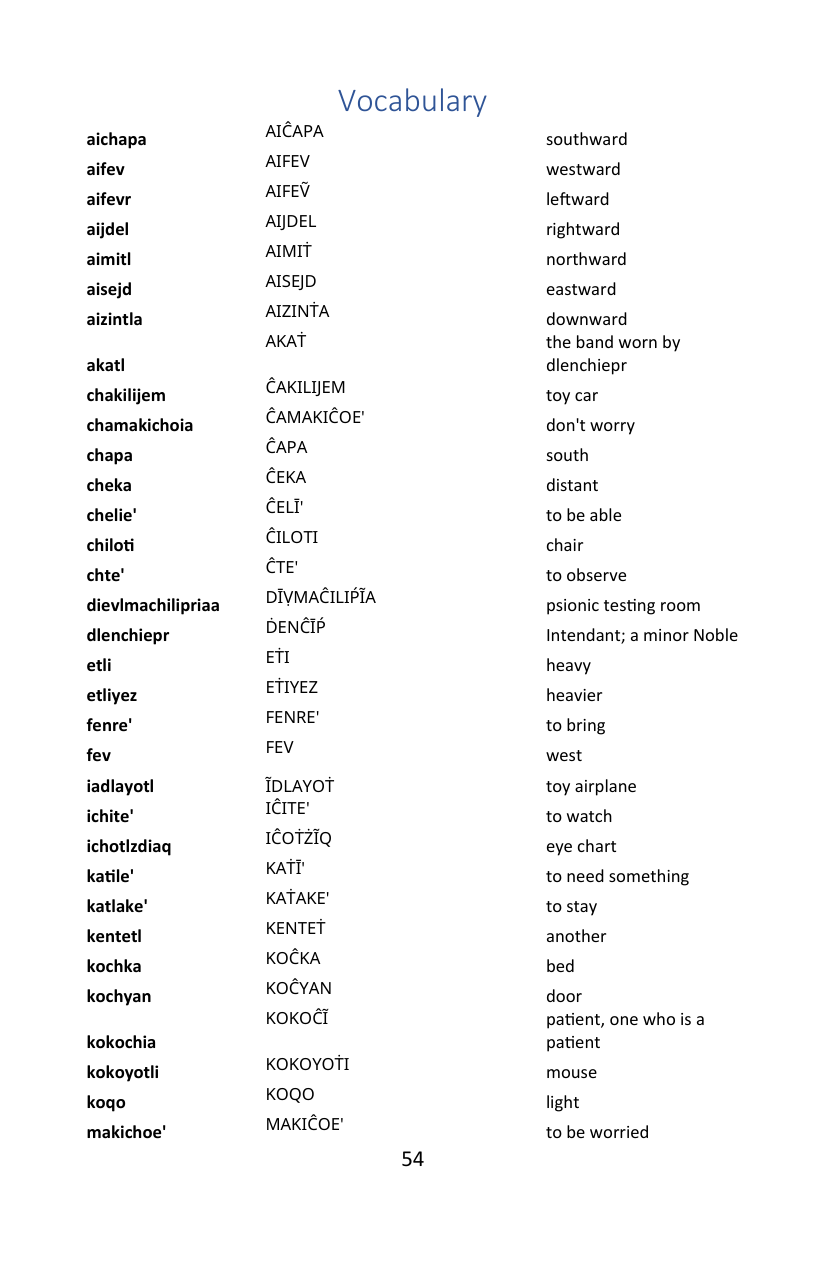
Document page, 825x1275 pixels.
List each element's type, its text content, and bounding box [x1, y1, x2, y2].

table_cell kochka [75, 947, 254, 977]
table_cell rightward [535, 210, 750, 240]
table_cell chapa [75, 436, 254, 466]
table_cell ĈILOTI [254, 526, 534, 556]
table_cell ĨDLAYOṪ [254, 766, 534, 797]
table_cell distant [535, 466, 750, 496]
table_cell AIFEV [254, 150, 534, 180]
table_cell chakilijem [75, 376, 254, 406]
table_cell AISEJD [254, 270, 534, 300]
table_header southward [535, 120, 750, 150]
table_cell KOĈYAN [254, 977, 534, 1007]
table_cell west [535, 736, 750, 766]
table_cell south [535, 436, 750, 466]
table_cell katlake' [75, 887, 254, 917]
subtitle Vocabulary [75, 79, 750, 120]
table_cell dievlmachilipriaa [75, 586, 254, 616]
table_cell chair [535, 526, 750, 556]
table_cell to bring [535, 706, 750, 736]
table_cell kokochia [75, 1007, 254, 1053]
table_cell ĈAMAKIĈOE' [254, 406, 534, 436]
table_cell toy car [535, 376, 750, 406]
table_cell koqo [75, 1083, 254, 1113]
table_cell to need something [535, 857, 750, 887]
table_cell katile' [75, 857, 254, 887]
table_cell aimitl [75, 240, 254, 270]
table_cell makichoe' [75, 1113, 254, 1143]
table_cell westward [535, 150, 750, 180]
table_header AIĈAPA [254, 120, 534, 150]
table_cell Intendant; a minor Noble [535, 616, 750, 646]
table_cell aisejd [75, 270, 254, 300]
table_cell ĈAKILIJEM [254, 376, 534, 406]
table_cell KOĈKA [254, 947, 534, 977]
table_cell fev [75, 736, 254, 766]
table_cell EṪI [254, 646, 534, 676]
table_cell light [535, 1083, 750, 1113]
table_cell to watch [535, 797, 750, 827]
table_cell heavier [535, 676, 750, 706]
table_cell patient, one who is a patient [535, 1007, 750, 1053]
table_cell kentetl [75, 917, 254, 947]
table_cell KOKOYOṪI [254, 1053, 534, 1083]
table_cell KAṪĪ' [254, 857, 534, 887]
table_cell KOQO [254, 1083, 534, 1113]
table_cell eye chart [535, 827, 750, 857]
table_cell AKAṪ [254, 330, 534, 376]
table_cell psionic testing room [535, 586, 750, 616]
table_cell etli [75, 646, 254, 676]
table_cell ĈELĪ' [254, 496, 534, 526]
table_cell aifevr [75, 180, 254, 210]
table_cell chelie' [75, 496, 254, 526]
table_cell to be able [535, 496, 750, 526]
table_cell AIJDEL [254, 210, 534, 240]
table_cell IĈITE' [254, 797, 534, 827]
table_cell leftward [535, 180, 750, 210]
table_cell AIFEṼ [254, 180, 534, 210]
table_cell FENRE' [254, 706, 534, 736]
table_cell to stay [535, 887, 750, 917]
table_cell AIMIṪ [254, 240, 534, 270]
table_cell aijdel [75, 210, 254, 240]
table_cell dlenchiepr [75, 616, 254, 646]
table_cell ĈAPA [254, 436, 534, 466]
table_cell toy airplane [535, 766, 750, 797]
table_cell northward [535, 240, 750, 270]
table_cell mouse [535, 1053, 750, 1083]
table_cell ichite' [75, 797, 254, 827]
table_cell to be worried [535, 1113, 750, 1143]
table_cell AIZINṪA [254, 300, 534, 330]
table_cell chamakichoia [75, 406, 254, 436]
table_cell aifev [75, 150, 254, 180]
table_cell akatl [75, 330, 254, 376]
table_cell the band worn by dlenchiepr [535, 330, 750, 376]
table_cell chte' [75, 556, 254, 586]
table_cell bed [535, 947, 750, 977]
table_cell heavy [535, 646, 750, 676]
table_cell kochyan [75, 977, 254, 1007]
table_cell KENTEṪ [254, 917, 534, 947]
table_cell door [535, 977, 750, 1007]
table_cell KOKOĈĨ [254, 1007, 534, 1053]
table_cell ĈTE' [254, 556, 534, 586]
table_cell cheka [75, 466, 254, 496]
table_cell ḊENĈĪṔ [254, 616, 534, 646]
table_cell aizintla [75, 300, 254, 330]
table_cell another [535, 917, 750, 947]
table_cell FEV [254, 736, 534, 766]
table_cell ĈEKA [254, 466, 534, 496]
table_cell ichotlzdiaq [75, 827, 254, 857]
table_header aichapa [75, 120, 254, 150]
table_cell chiloti [75, 526, 254, 556]
table_cell fenre' [75, 706, 254, 736]
table_cell KAṪAKE' [254, 887, 534, 917]
table_cell don't worry [535, 406, 750, 436]
table_cell kokoyotli [75, 1053, 254, 1083]
table_cell iadlayotl [75, 766, 254, 797]
table_cell downward [535, 300, 750, 330]
table_cell EṪIYEZ [254, 676, 534, 706]
table_cell IĈOṪŻĨQ [254, 827, 534, 857]
table_cell to observe [535, 556, 750, 586]
table_cell eastward [535, 270, 750, 300]
table_cell MAKIĈOE' [254, 1113, 534, 1143]
table_cell DĪṾMAĈILIṔĨA [254, 586, 534, 616]
table_cell etliyez [75, 676, 254, 706]
